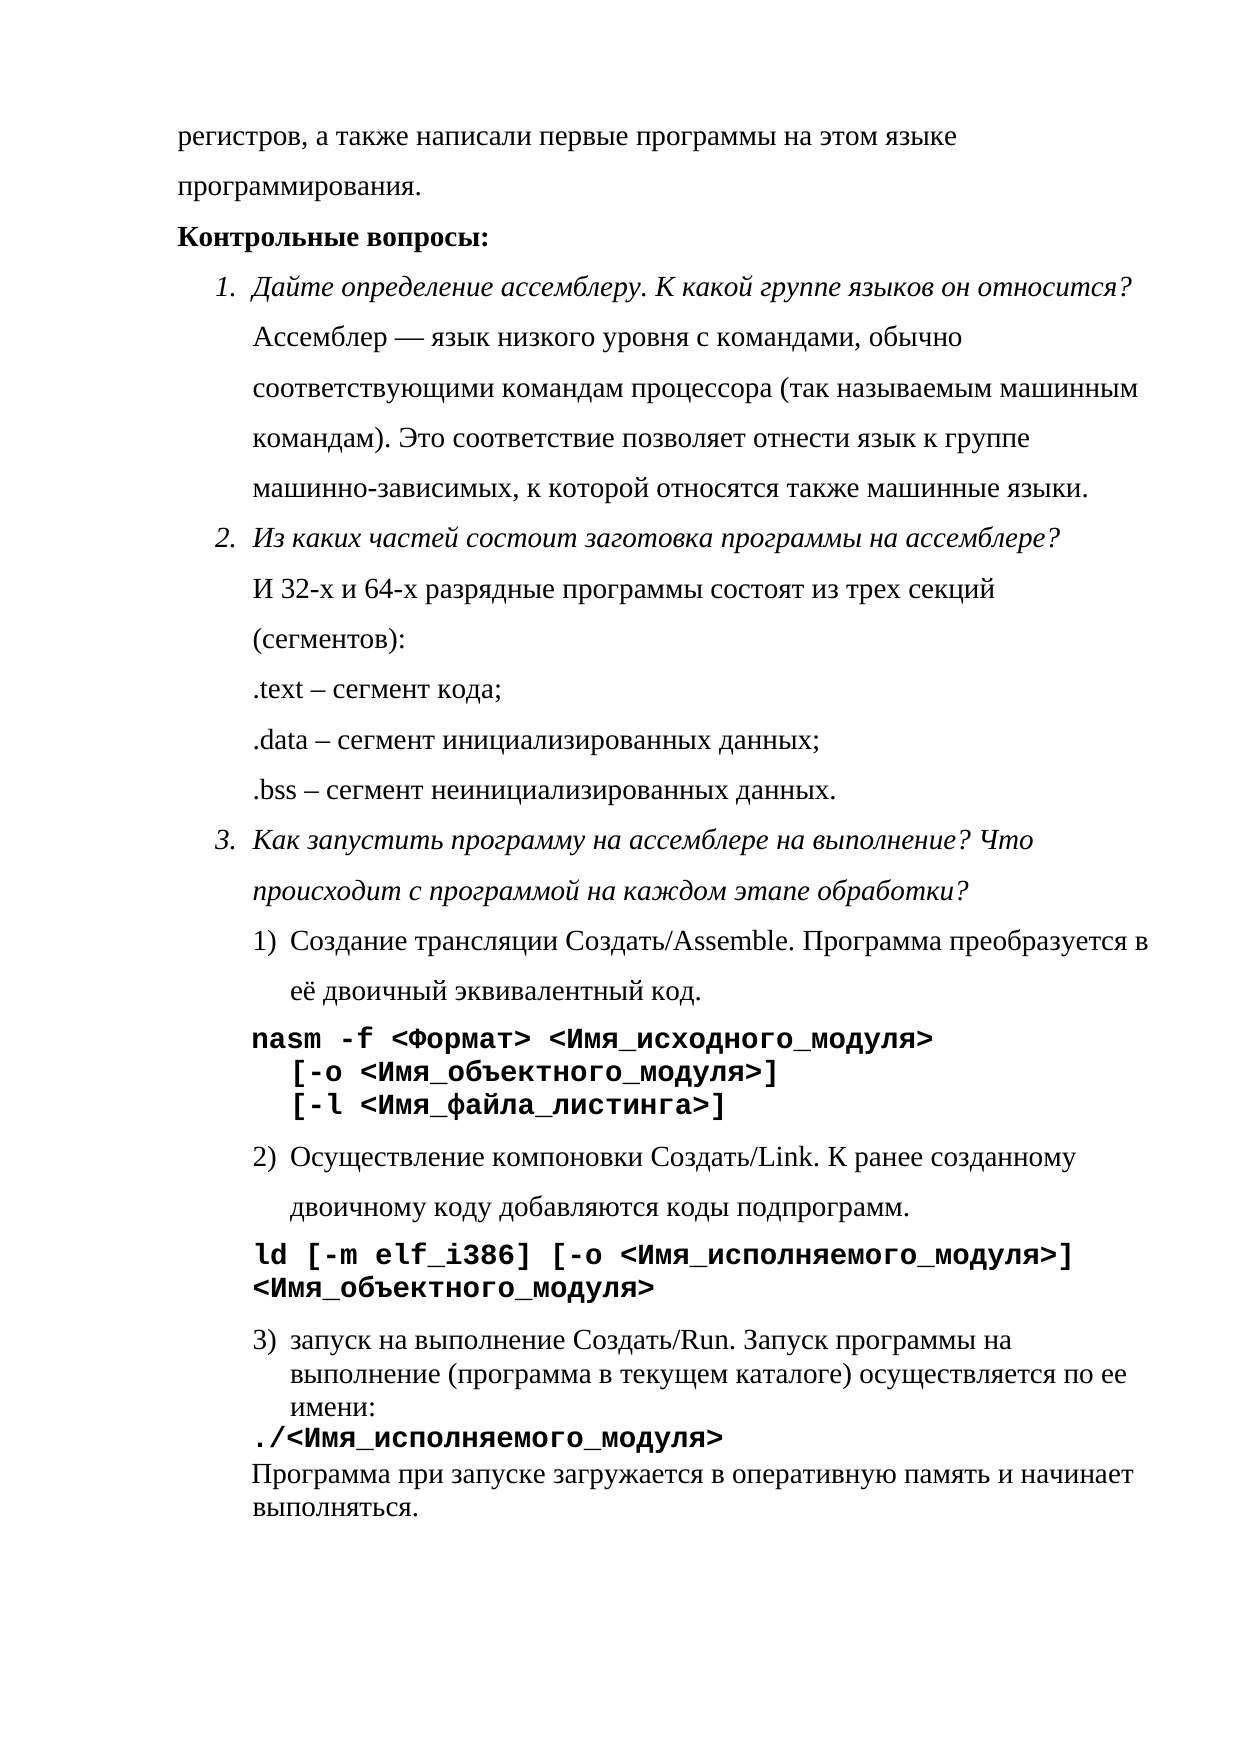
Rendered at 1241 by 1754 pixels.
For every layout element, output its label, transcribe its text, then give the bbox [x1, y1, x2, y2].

list выполняться. [252, 1489, 1152, 1523]
list Создание трансляции Создать/Assemble. Программа преобразуется в её двоичный эквивалентный код. [252, 923, 1152, 1007]
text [177, 118, 1152, 202]
list Осуществление компоновки Создать/Link. К ранее созданному двоичному коду добавляются коды подпрограмм. [252, 1139, 1152, 1223]
list <Имя_объектного_модуля> [252, 1273, 1152, 1306]
text nasm -f <Формат> <Имя_исходного_модуля> [177, 1024, 1152, 1057]
list .data – сегмент инициализированных данных; [252, 722, 1152, 755]
text [-o <Имя_объектного_модуля>] [216, 1057, 1152, 1090]
text ./<Имя_исполняемого_модуля> [177, 1423, 1152, 1456]
list запуск на выполнение Создать/Run. Запуск программы на выполнение (программа в текущем каталоге) осуществляется по ее имени: [252, 1322, 1152, 1423]
text ld [-m elf_i386] [-o <Имя_исполняемого_модуля>] [178, 1240, 1152, 1273]
text Контрольные вопросы: [177, 219, 1152, 252]
list .bss – сегмент неинициализированных данных. [252, 772, 1152, 806]
list Как запустить программу на ассемблере на выполнение? Что происходит с программой на каждом этапе обработки? [215, 822, 1152, 906]
list Ассемблер — язык низкого уровня с командами, обычно соответствующими командам процессора (так называемым машинным командам). Это соответствие позволяет отнести язык к группе машинно-зависимых, к которой относятся также машинные языки. [252, 319, 1152, 504]
list Из каких частей состоит заготовка программы на ассемблере? [215, 521, 1152, 554]
list [-l <Имя_файла_листинга>] [290, 1090, 1152, 1123]
list .text – сегмент кода; [252, 672, 1152, 705]
text Программа при запуске загружается в оперативную память и начинает [177, 1456, 1152, 1489]
list Дайте определение ассемблеру. К какой группе языков он относится? [215, 269, 1152, 303]
list И 32-х и 64-х разрядные программы состоят из трех секций (сегментов): [252, 571, 1152, 655]
